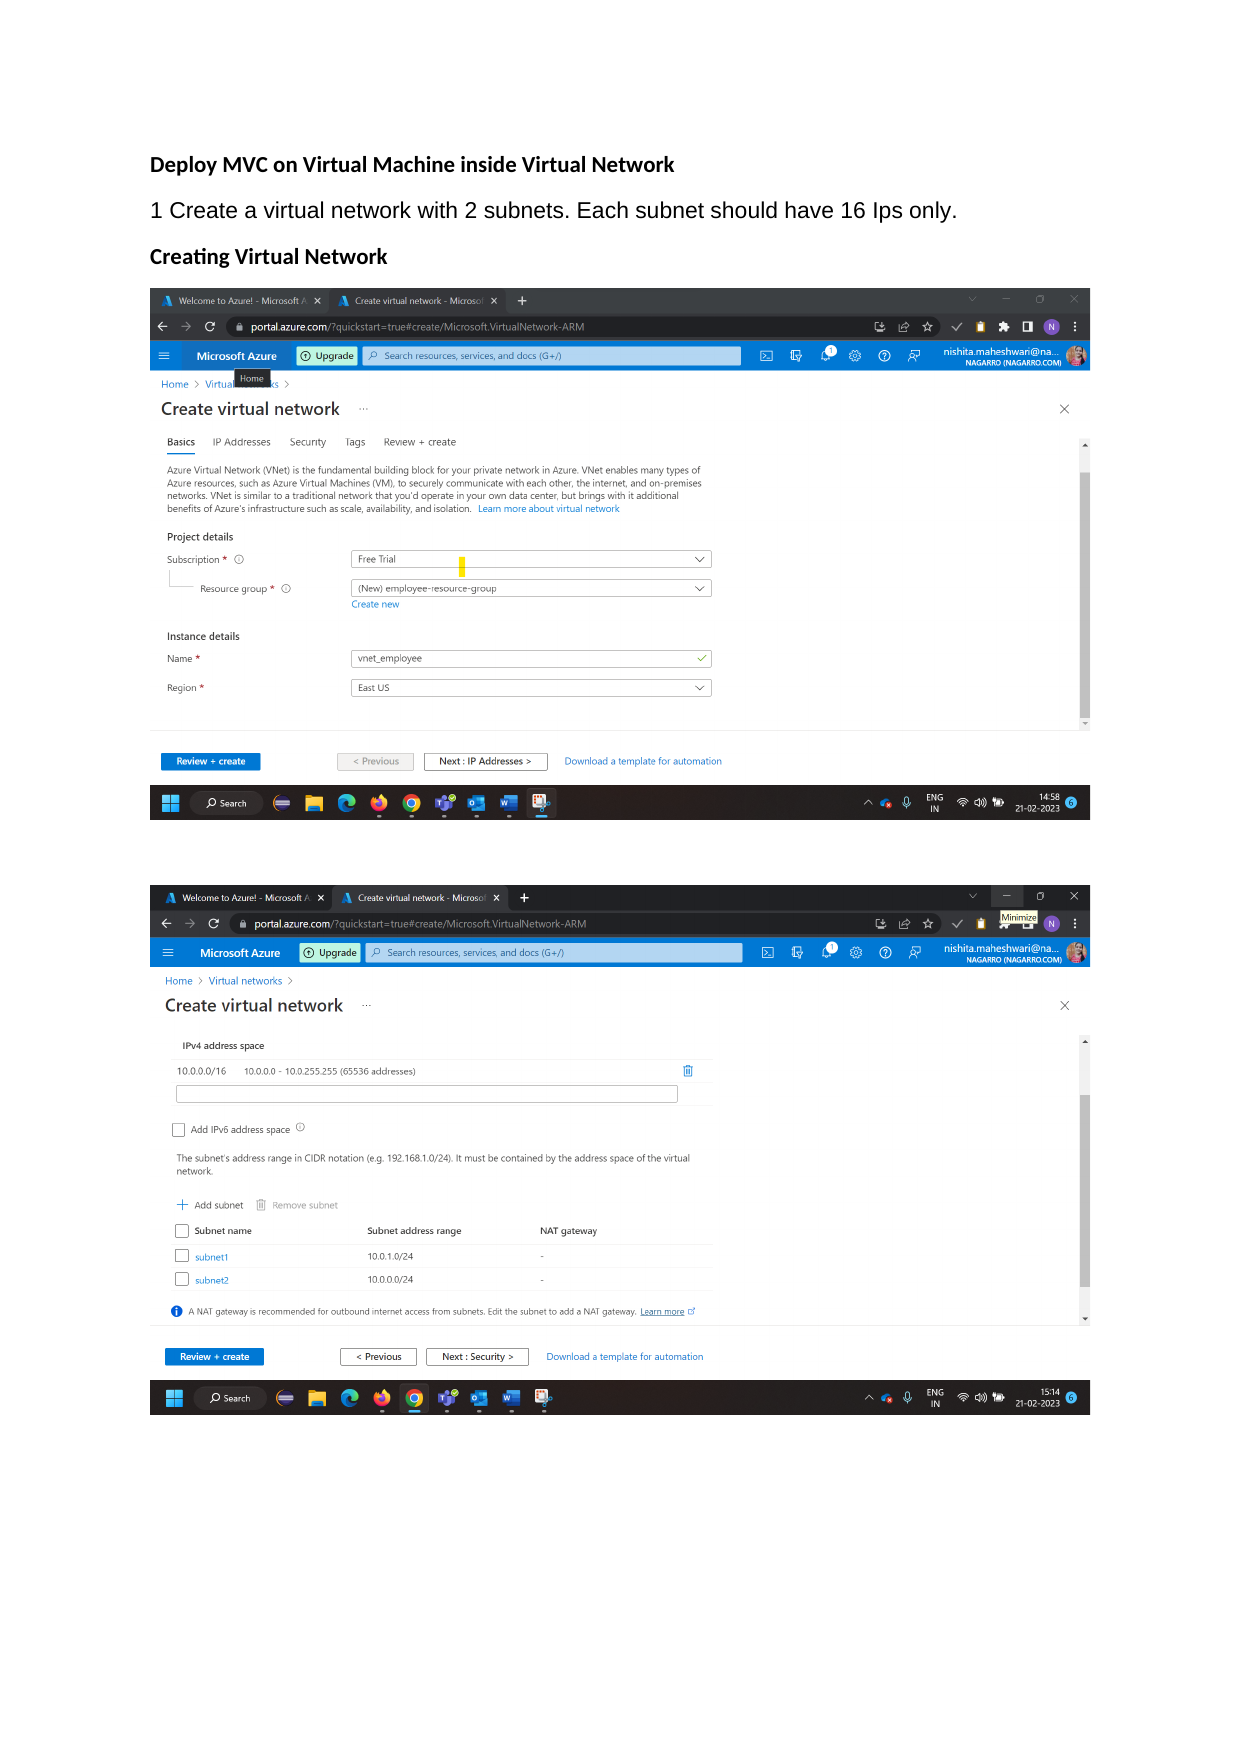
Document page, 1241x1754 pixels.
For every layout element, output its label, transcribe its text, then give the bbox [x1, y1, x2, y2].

picture [150, 885, 1091, 1415]
text Creating Virtual Network [150, 242, 1090, 270]
text Deploy MVC on Virtual Machine inside Virtual Network [150, 150, 1090, 178]
picture [150, 288, 1091, 820]
text 1 Create a virtual network with 2 subnets. Each subnet should have 16 Ips only. [150, 197, 1090, 223]
